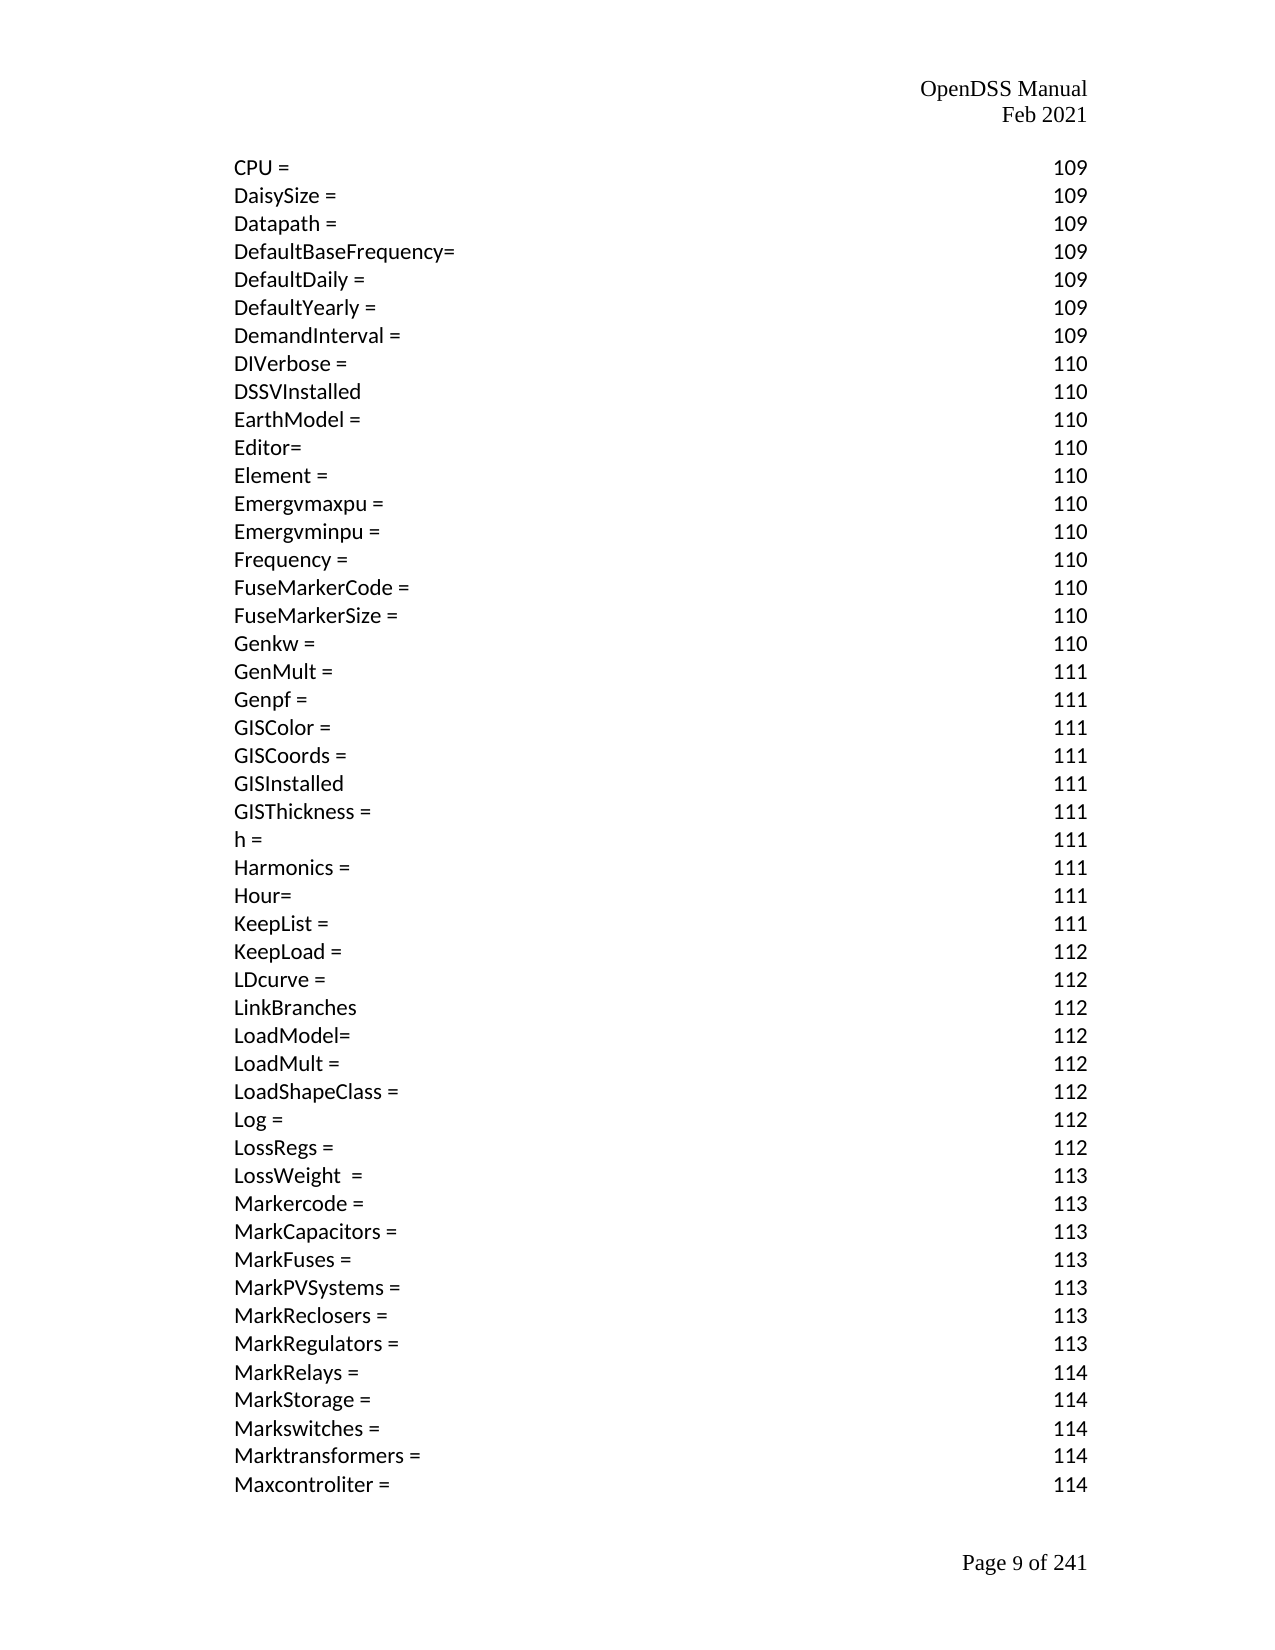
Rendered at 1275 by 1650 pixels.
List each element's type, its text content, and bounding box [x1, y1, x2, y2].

text MarkRegulators = 113 [234, 1329, 1087, 1358]
text Markswitches = 114 [234, 1414, 1087, 1442]
text DemandInterval = 109 [234, 321, 1087, 349]
text LinkBranches 112 [234, 993, 1087, 1021]
text KeepLoad = 112 [234, 937, 1087, 965]
text LossWeight = 113 [234, 1161, 1087, 1189]
text LDcurve = 112 [234, 965, 1087, 993]
text FuseMarkerSize = 110 [234, 601, 1087, 629]
text LoadModel= 112 [234, 1021, 1087, 1049]
text Datapath = 109 [234, 209, 1087, 237]
text h = 111 [234, 825, 1087, 853]
text Editor= 110 [234, 433, 1087, 461]
text Hour= 111 [234, 881, 1087, 909]
text DefaultYearly = 109 [234, 293, 1087, 321]
text GISThickness = 111 [234, 797, 1087, 825]
text Harmonics = 111 [234, 853, 1087, 881]
text MarkRelays = 114 [234, 1358, 1087, 1386]
text MarkStorage = 114 [234, 1386, 1087, 1414]
text GISColor = 111 [234, 713, 1087, 741]
text Marktransformers = 114 [234, 1442, 1087, 1470]
text FuseMarkerCode = 110 [234, 573, 1087, 601]
text Element = 110 [234, 461, 1087, 489]
text DaisySize = 109 [234, 181, 1087, 209]
text MarkPVSystems = 113 [234, 1273, 1087, 1302]
text DefaultDaily = 109 [234, 265, 1087, 293]
text GISInstalled 111 [234, 769, 1087, 797]
text Genkw = 110 [234, 629, 1087, 657]
text EarthModel = 110 [234, 405, 1087, 433]
text MarkReclosers = 113 [234, 1302, 1087, 1329]
text MarkFuses = 113 [234, 1246, 1087, 1273]
text DSSVInstalled 110 [234, 377, 1087, 405]
text Log = 112 [234, 1105, 1087, 1133]
text Genpf = 111 [234, 685, 1087, 713]
text LoadMult = 112 [234, 1049, 1087, 1077]
text LoadShapeClass = 112 [234, 1077, 1087, 1105]
text Emergvminpu = 110 [234, 517, 1087, 545]
text Markercode = 113 [234, 1189, 1087, 1217]
text KeepList = 111 [234, 909, 1087, 937]
text Frequency = 110 [234, 545, 1087, 573]
text Emergvmaxpu = 110 [234, 489, 1087, 517]
text CPU = 109 [234, 153, 1087, 181]
text DefaultBaseFrequency= 109 [234, 237, 1087, 265]
text DIVerbose = 110 [234, 349, 1087, 377]
text GISCoords = 111 [234, 741, 1087, 769]
text MarkCapacitors = 113 [234, 1217, 1087, 1246]
text GenMult = 111 [234, 657, 1087, 685]
text LossRegs = 112 [234, 1133, 1087, 1161]
text Maxcontroliter = 114 [234, 1470, 1087, 1498]
